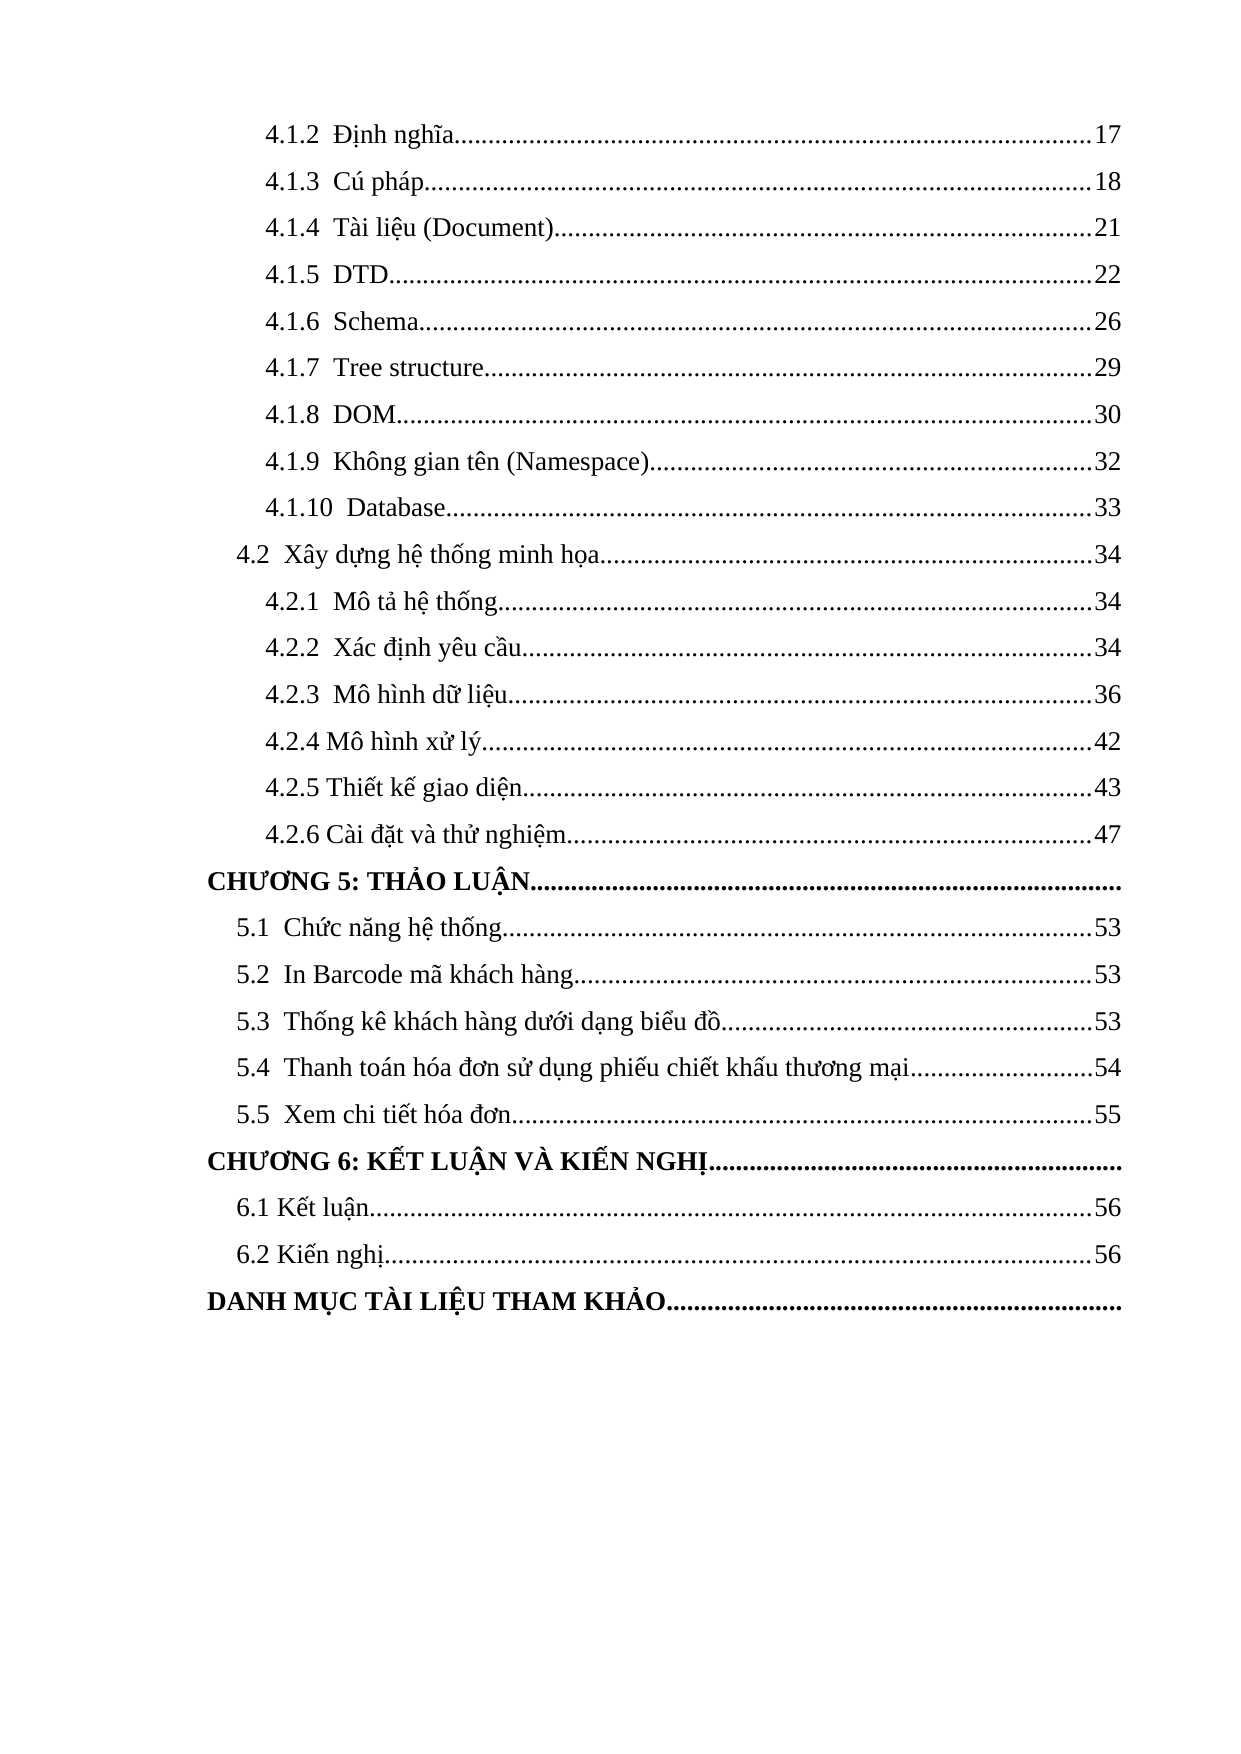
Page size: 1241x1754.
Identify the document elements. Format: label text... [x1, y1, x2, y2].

text 4.1.10 Database 33 [265, 491, 1122, 523]
text 4.2.2 Xác định yêu cầu 34 [265, 631, 1122, 663]
text 5.1 Chức năng hệ thống 53 [236, 911, 1122, 943]
text DANH MỤC TÀI LIỆU THAM KHẢO 58 [207, 1285, 1122, 1316]
text 4.1.2 Định nghĩa 17 [265, 118, 1122, 149]
text 4.1.3 Cú pháp 18 [265, 165, 1122, 196]
text 5.5 Xem chi tiết hóa đơn 55 [236, 1098, 1122, 1129]
text 4.1.6 Schema 26 [265, 305, 1122, 336]
text CHƯƠNG 5: THẢO LUẬN 53 [207, 865, 1122, 896]
text CHƯƠNG 6: KẾT LUẬN VÀ KIẾN NGHỊ 56 [207, 1145, 1122, 1176]
text 4.1.4 Tài liệu (Document) 21 [265, 211, 1122, 243]
text 4.2.1 Mô tả hệ thống 34 [265, 585, 1122, 616]
text 4.1.8 DOM 30 [265, 398, 1122, 429]
text 6.2 Kiến nghị 56 [236, 1238, 1122, 1269]
text 4.2.3 Mô hình dữ liệu 36 [265, 678, 1122, 709]
text 4.2.6 Cài đặt và thử nghiệm 47 [265, 818, 1122, 849]
text 5.2 In Barcode mã khách hàng 53 [236, 958, 1122, 989]
text 4.2.4 Mô hình xử lý 42 [265, 725, 1122, 756]
text 4.2.5 Thiết kế giao diện 43 [265, 771, 1122, 803]
text 4.1.7 Tree structure 29 [265, 351, 1122, 383]
text 5.4 Thanh toán hóa đơn sử dụng phiếu chiết khấu thương mại 54 [236, 1051, 1122, 1083]
text 4.1.5 DTD 22 [265, 258, 1122, 289]
text 4.1.9 Không gian tên (Namespace) 32 [265, 445, 1122, 476]
text 4.2 Xây dựng hệ thống minh họa 34 [236, 538, 1122, 569]
text 6.1 Kết luận 56 [236, 1191, 1122, 1223]
text 5.3 Thống kê khách hàng dưới dạng biểu đồ 53 [236, 1005, 1122, 1036]
